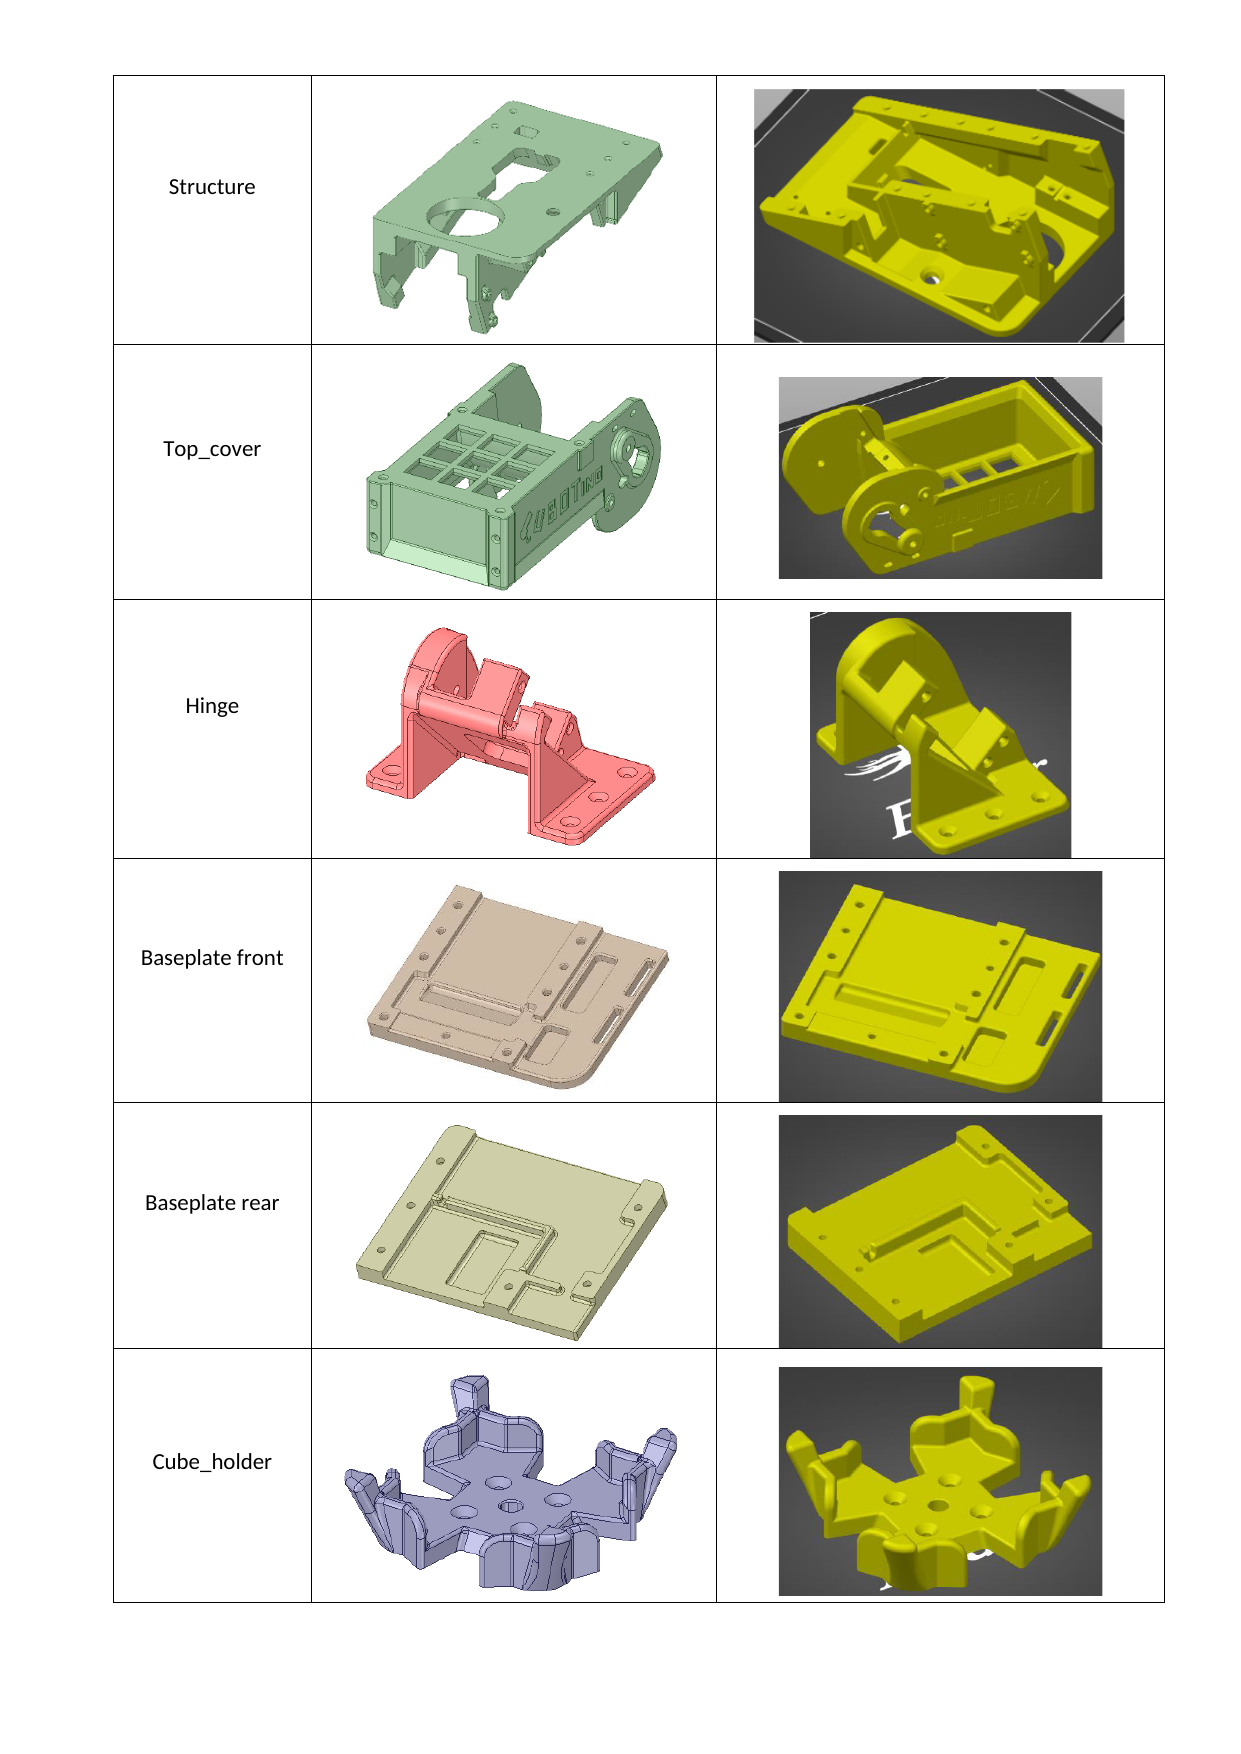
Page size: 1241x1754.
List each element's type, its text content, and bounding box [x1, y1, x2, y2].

picture [352, 1116, 676, 1346]
table_cell [717, 1103, 1164, 1348]
table_cell [312, 1349, 716, 1602]
picture [778, 871, 1103, 1102]
table_cell Structure [114, 76, 311, 344]
picture [778, 1115, 1103, 1348]
picture [753, 88, 1128, 344]
table_cell [312, 859, 716, 1102]
picture [778, 1367, 1103, 1596]
table_cell [312, 1103, 716, 1348]
table_cell Hinge [114, 600, 311, 858]
table_cell [312, 345, 716, 599]
picture [810, 612, 1072, 858]
table_cell [312, 600, 716, 858]
table_cell Cube_holder [114, 1349, 311, 1602]
picture [354, 95, 674, 337]
table_cell [717, 859, 1164, 1102]
table_cell Baseplate rear [114, 1103, 311, 1348]
picture [778, 377, 1103, 579]
table_cell [312, 76, 716, 344]
table_cell [717, 76, 1164, 344]
table_cell [717, 600, 1164, 858]
picture [354, 612, 674, 858]
table_cell [717, 345, 1164, 599]
table_cell [717, 1349, 1164, 1602]
table_cell Baseplate front [114, 859, 311, 1102]
picture [352, 881, 676, 1092]
table_cell Top_cover [114, 345, 311, 599]
